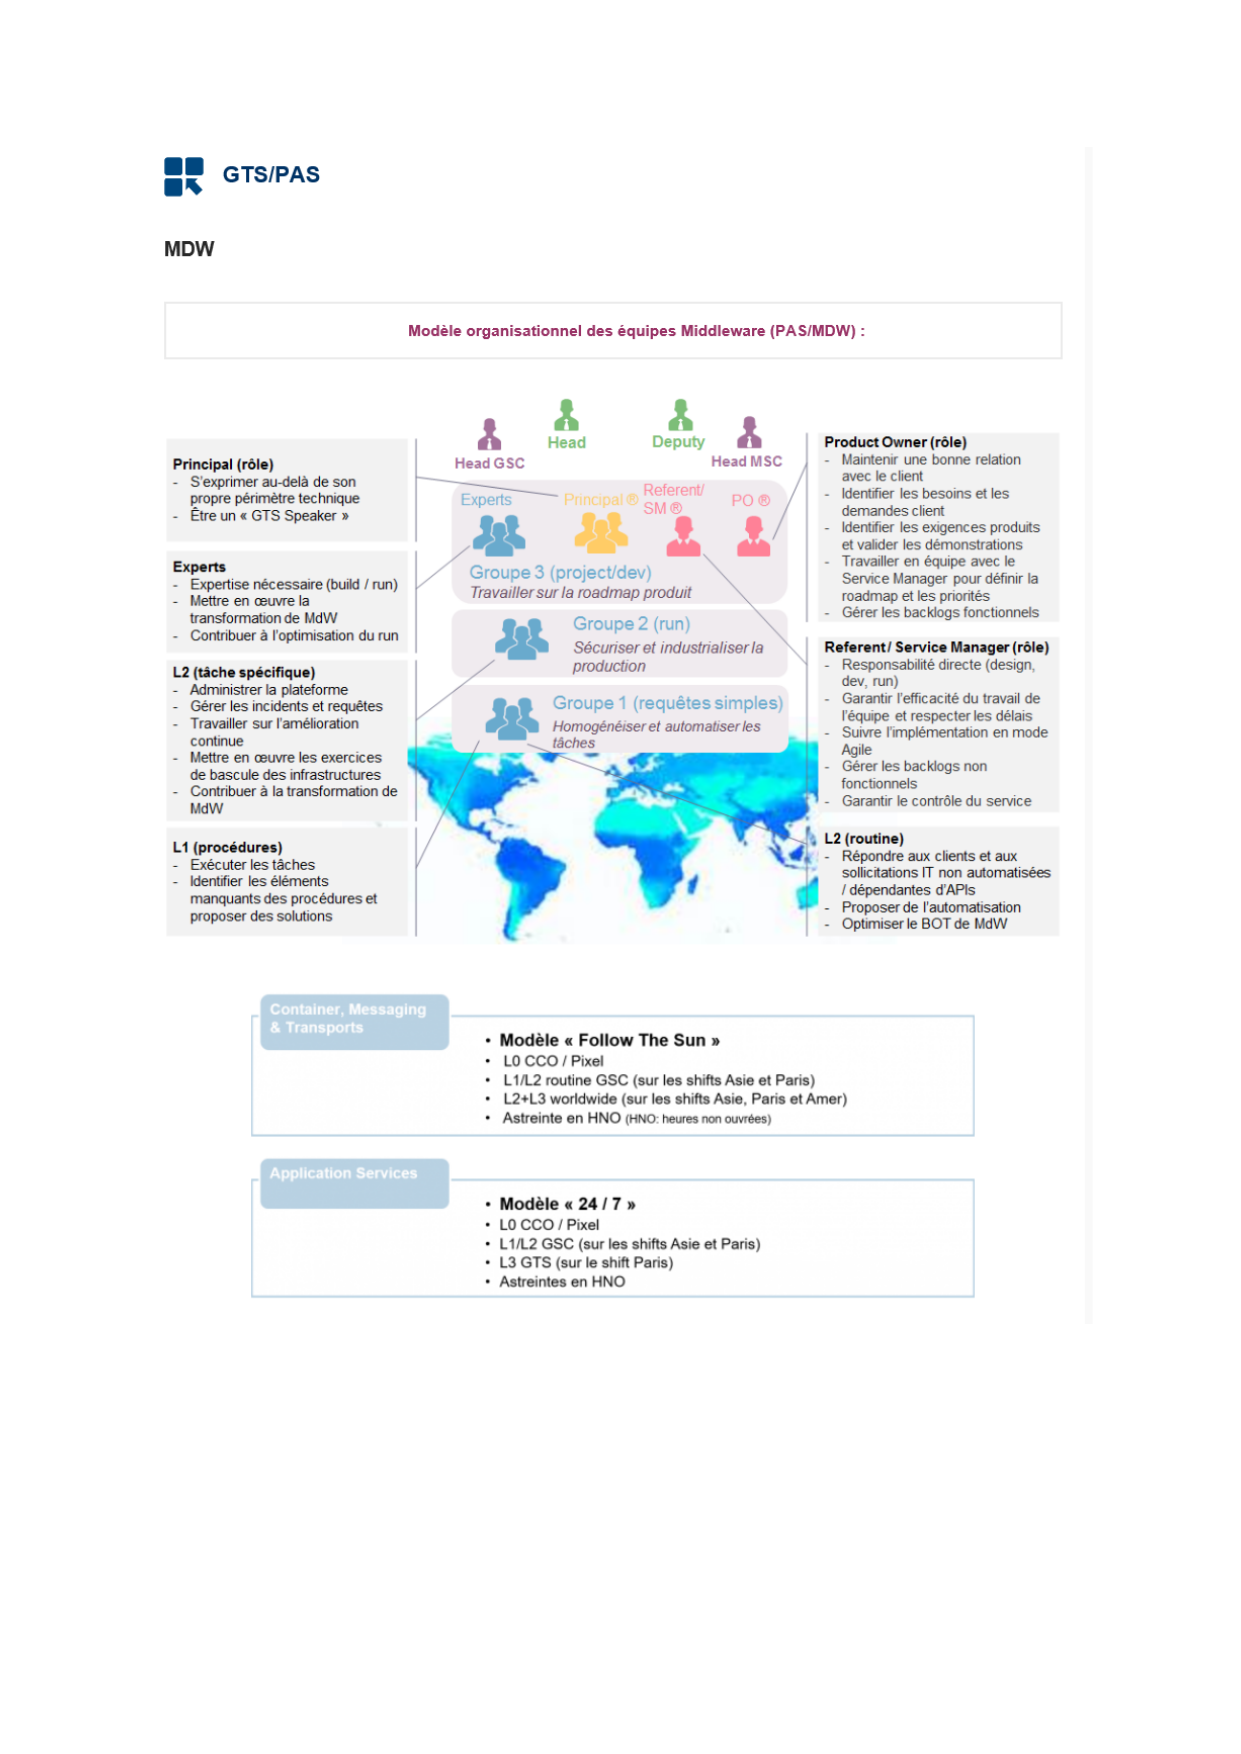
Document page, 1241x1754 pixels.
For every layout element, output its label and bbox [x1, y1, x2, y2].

picture [147, 147, 1093, 1324]
